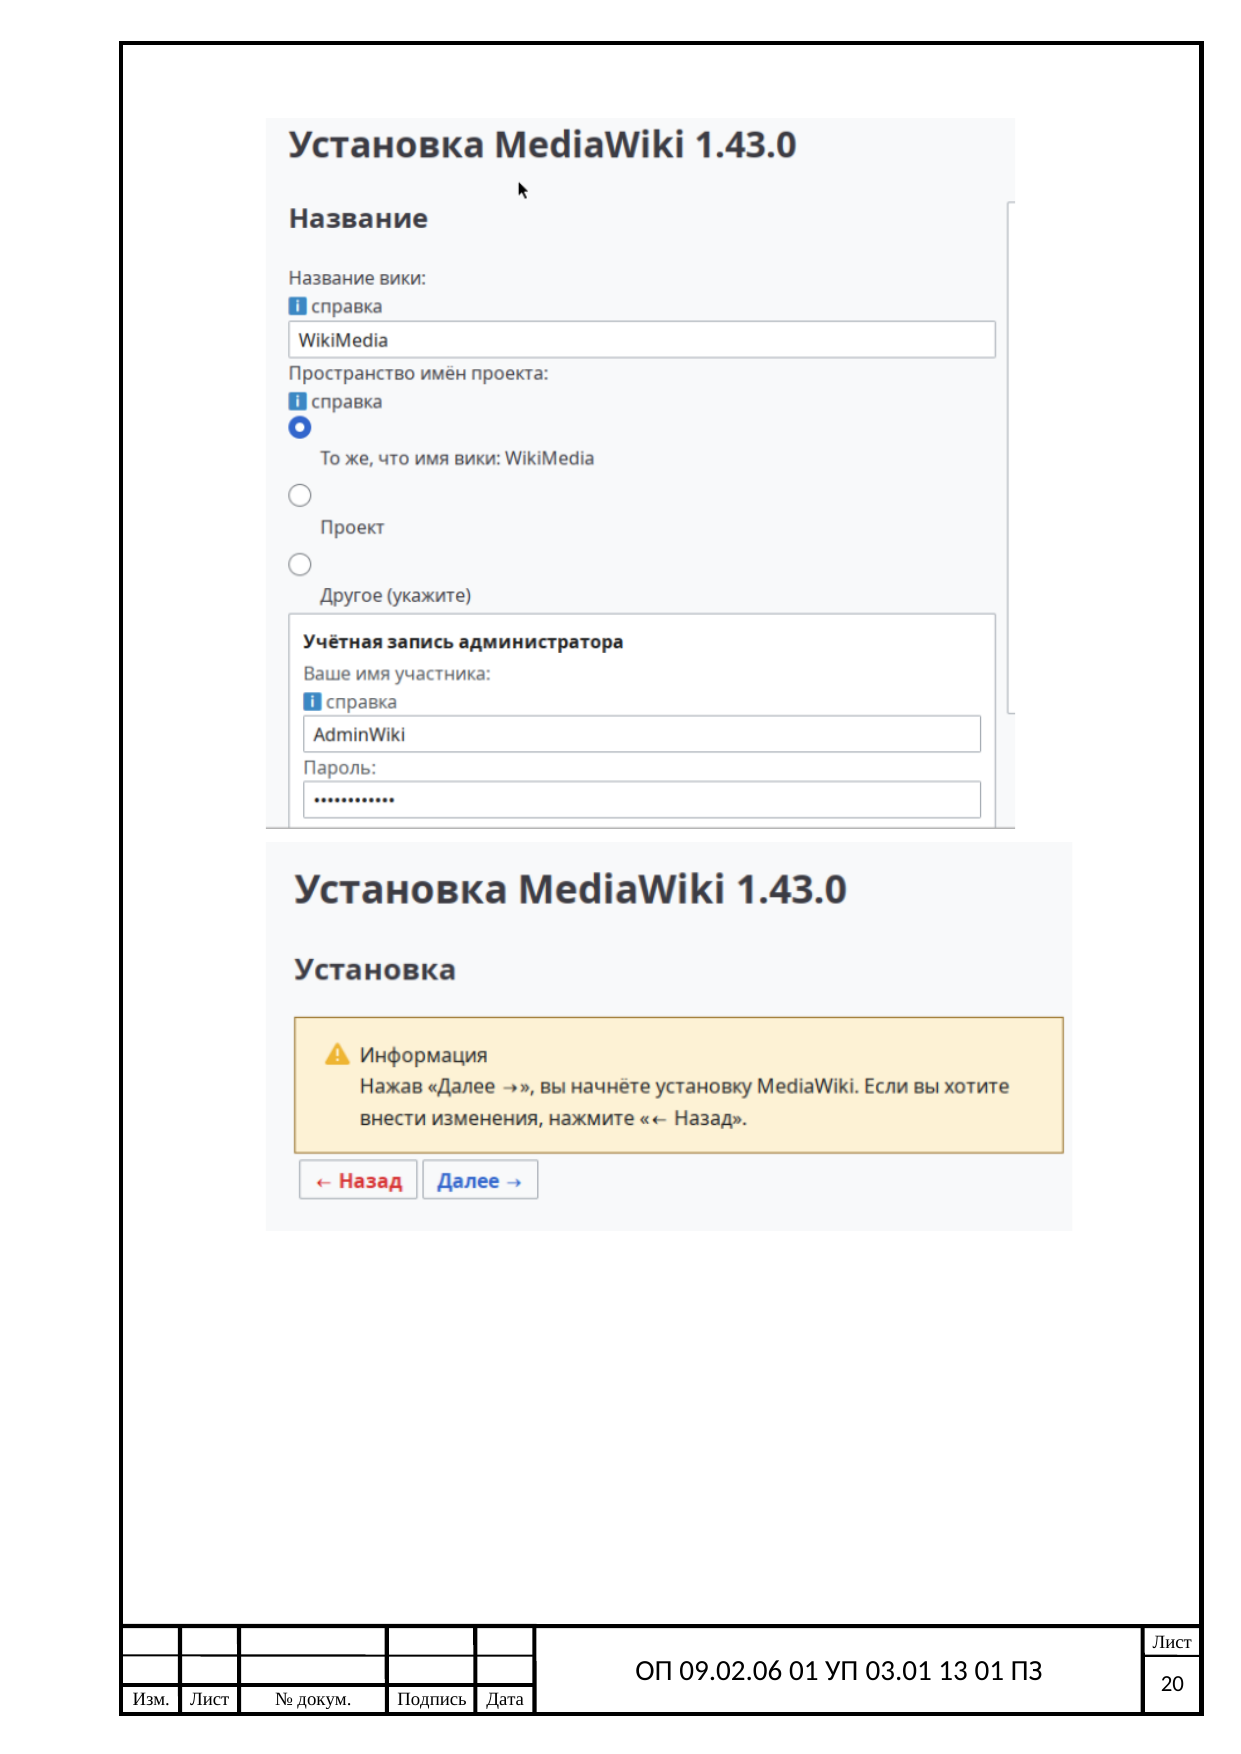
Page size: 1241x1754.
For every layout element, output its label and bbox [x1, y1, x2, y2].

picture [265, 118, 1016, 829]
picture [265, 842, 1073, 1231]
